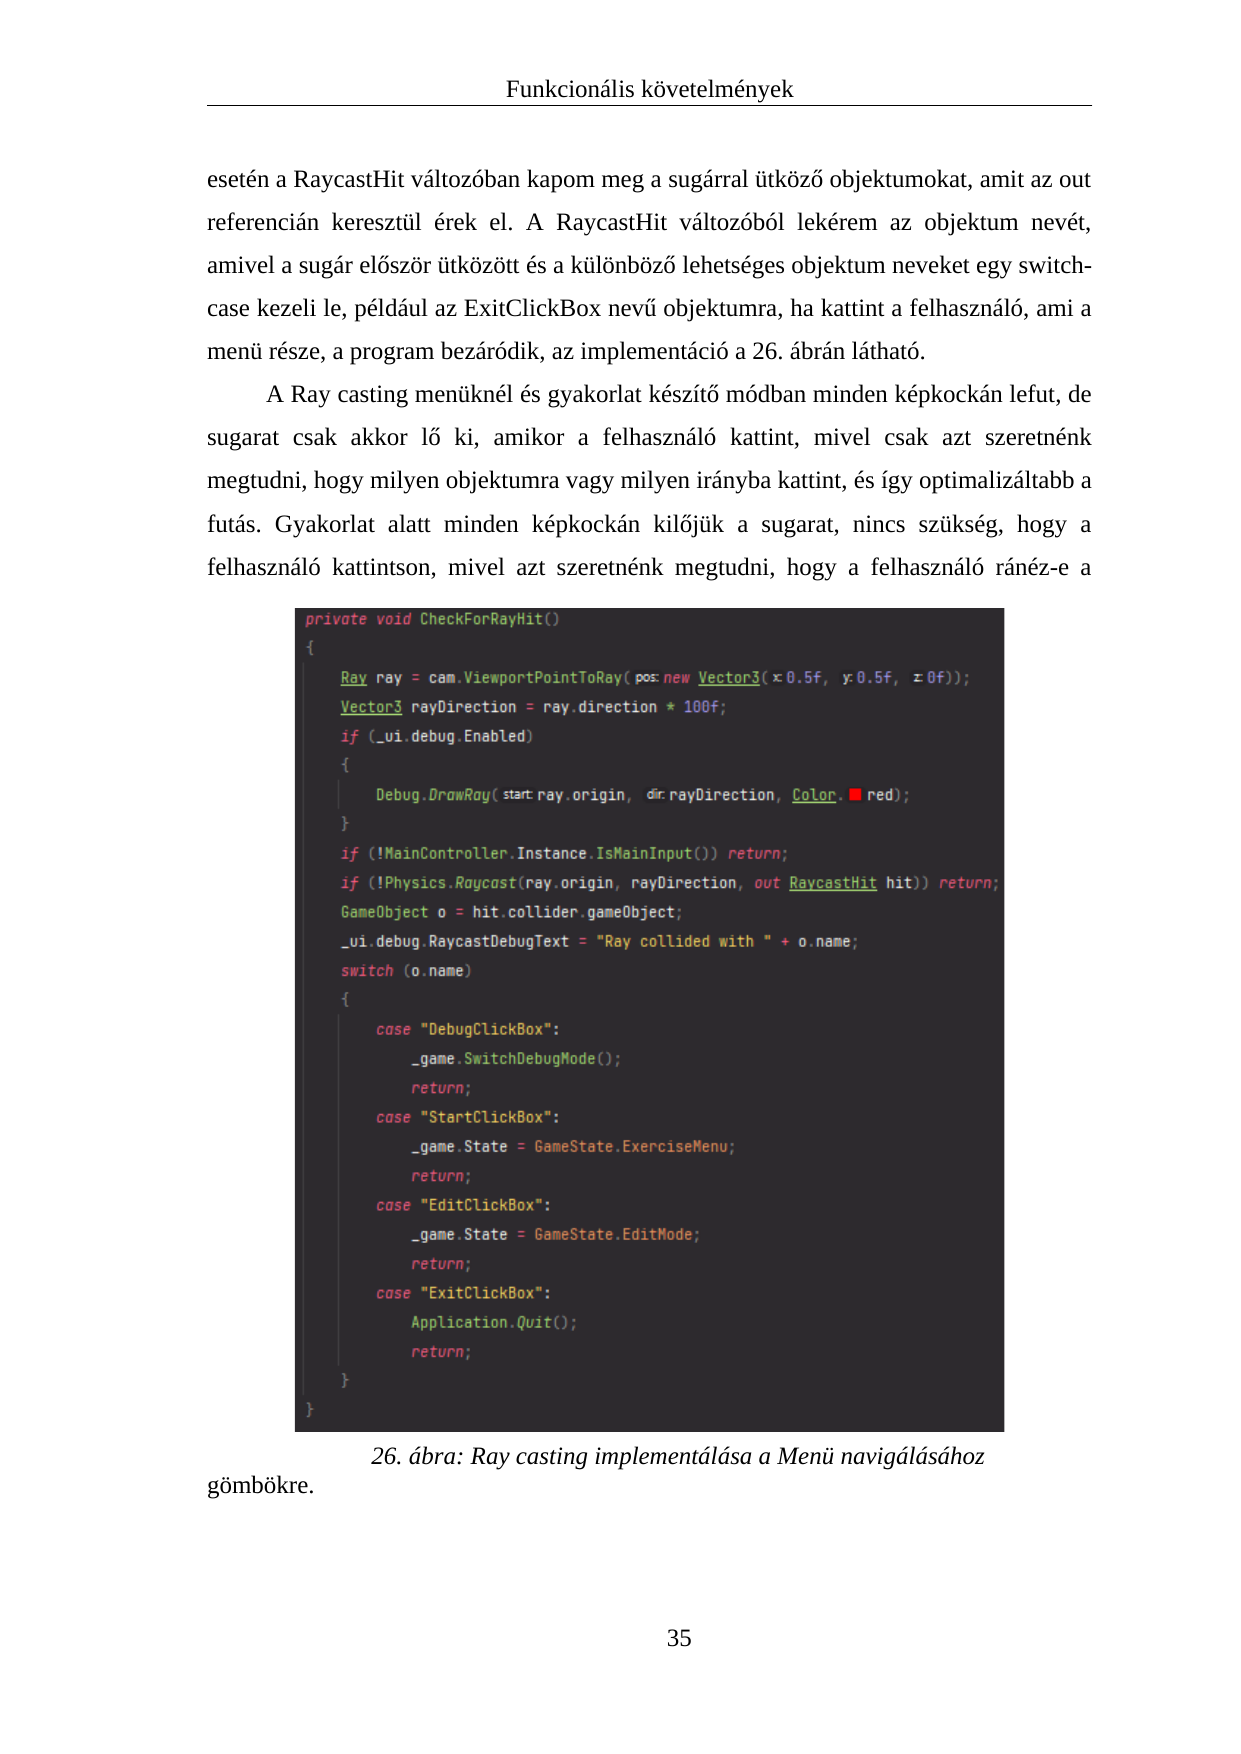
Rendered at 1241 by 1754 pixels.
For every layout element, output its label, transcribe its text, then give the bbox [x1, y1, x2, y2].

picture [294, 608, 1005, 1432]
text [207, 164, 1092, 365]
